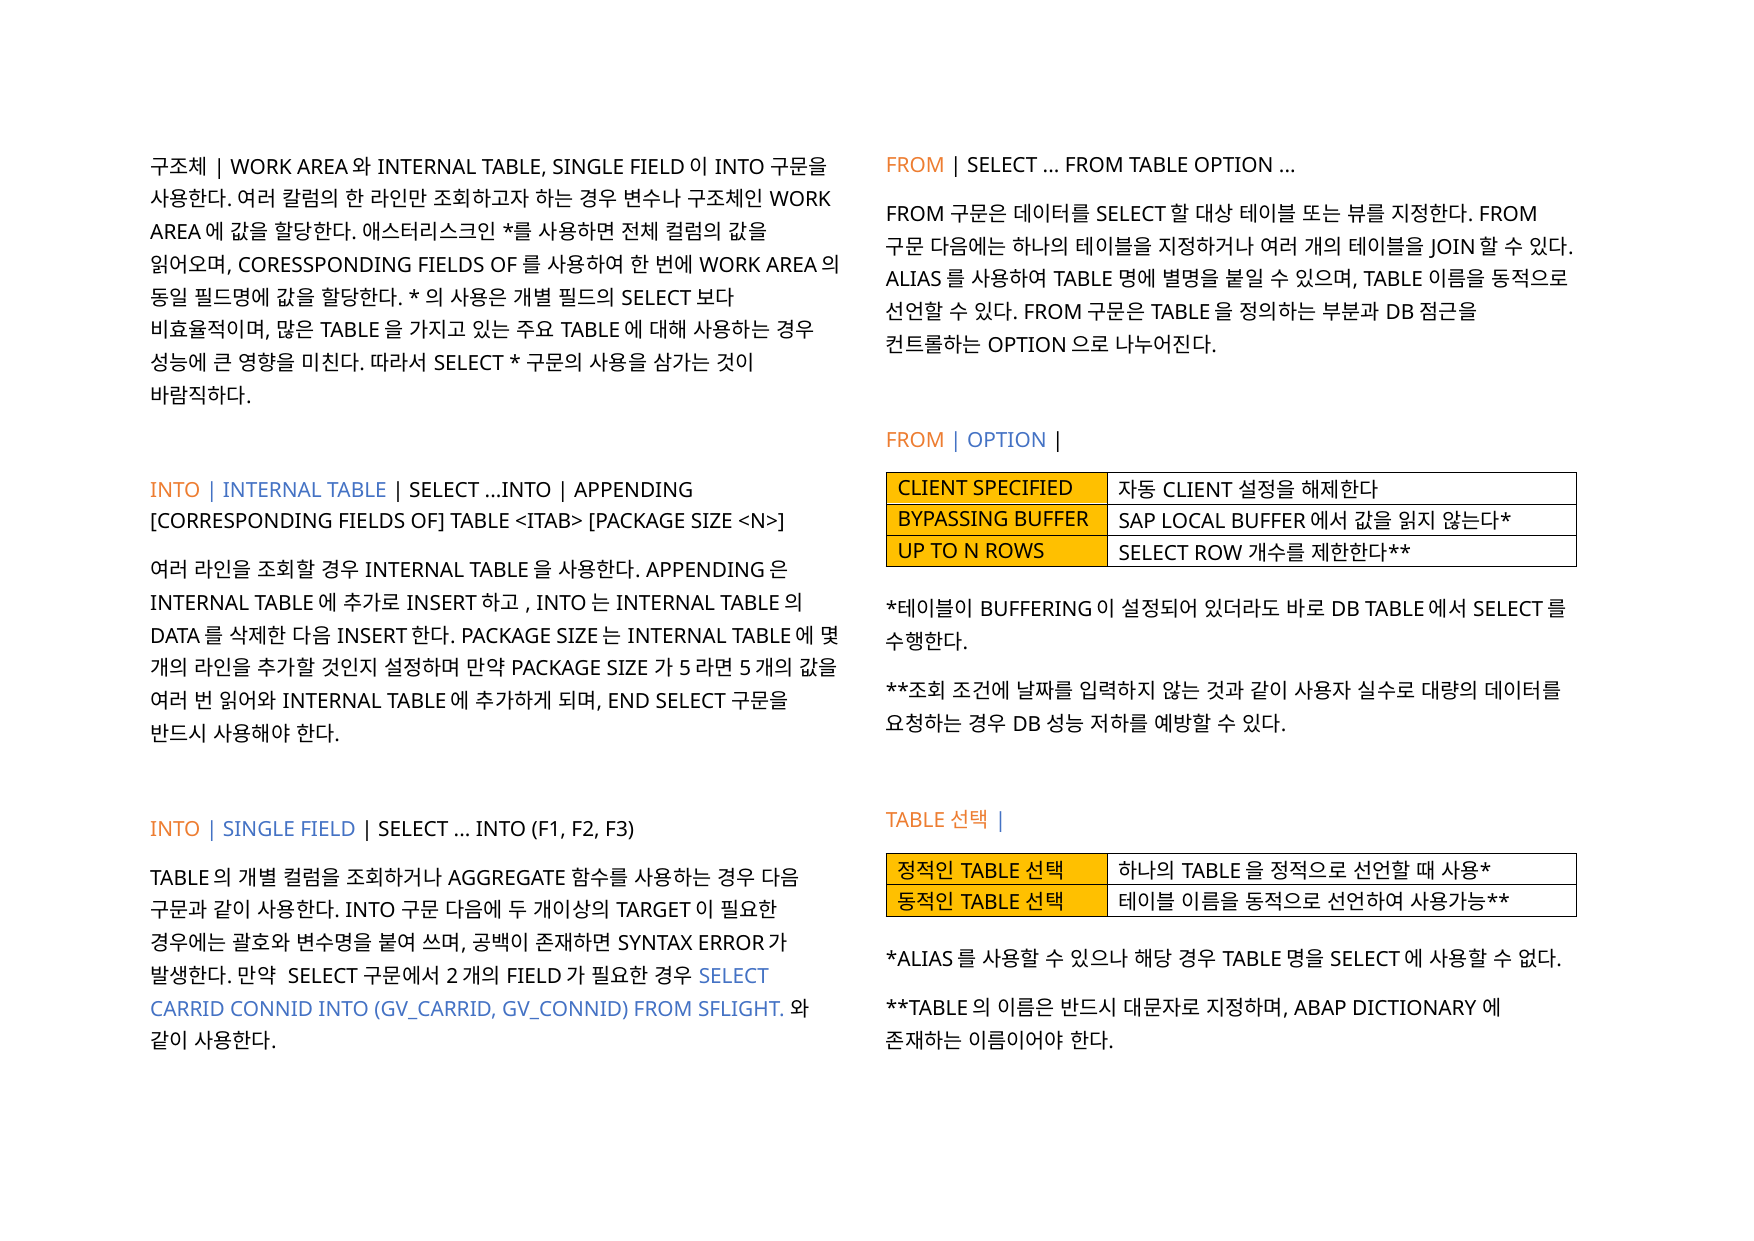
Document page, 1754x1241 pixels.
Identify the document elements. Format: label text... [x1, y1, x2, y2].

text TABLE의 개별 컬럼을 조회하거나 AGGREGATE 함수를 사용하는 경우 다음 구문과 같이 사용한다. INTO 구문 다음에 두 개이상의 TARGET이 필요한 경우에는 괄호와 변수명을 붙여 쓰며, 공백이 존재하면 SYNTAX ERROR가 발생한다. 만약 SELECT 구문에서 2개의 FIELD가 필요한 경우 SELECT CARRID CONNID INTO (GV_CARRID, GV_CONNID) FROM SFLIGHT. 와 같이 사용한다. [150, 861, 841, 1055]
text FROM | SELECT ... FROM TABLE OPTION ... [886, 150, 1577, 178]
text FROM 구문은 데이터를 SELECT할 대상 테이블 또는 뷰를 지정한다. FROM 구문 다음에는 하나의 테이블을 지정하거나 여러 개의 테이블을 JOIN할 수 있다. ALIAS를 사용하여 TABLE 명에 별명을 붙일 수 있으며, TABLE 이름을 동적으로 선언할 수 있다. FROM 구문은 TABLE을 정의하는 부분과 DB 점근을 컨트롤하는 OPTION으로 나누어진다. [886, 197, 1577, 358]
text TABLE 선택 | [886, 804, 1577, 834]
table_header 자동 CLIENT 설정을 해제한다 [1108, 473, 1576, 503]
text *테이블이 BUFFERING이 설정되어 있더라도 바로 DB TABLE에서 SELECT를 수행한다. [886, 592, 1577, 655]
text **TABLE의 이름은 반드시 대문자로 지정하며, ABAP DICTIONARY 에 존재하는 이름이어야 한다. [886, 991, 1577, 1054]
text 구조체 | WORK AREA와 INTERNAL TABLE, SINGLE FIELD이 INTO 구문을 사용한다. 여러 칼럼의 한 라인만 조회하고자 하는 경우 변수나 구조체인 WORK AREA에 값을 할당한다. 애스터리스크인 *를 사용하면 전체 컬럼의 값을 읽어오며, CORESSPONDING FIELDS OF 를 사용하여 한 번에 WORK AREA의 동일 필드명에 값을 할당한다. * 의 사용은 개별 필드의 SELECT보다 비효율적이며, 많은 TABLE을 가지고 있는 주요 TABLE에 대해 사용하는 경우 성능에 큰 영향을 미친다. 따라서 SELECT * 구문의 사용을 삼가는 것이 바람직하다. [150, 150, 841, 409]
text 여러 라인을 조회할 경우 INTERNAL TABLE을 사용한다. APPENDING은 INTERNAL TABLE에 추가로 INSERT하고 , INTO는 INTERNAL TABLE의 DATA를 삭제한 다음 INSERT한다. PACKAGE SIZE는 INTERNAL TABLE에 몇 개의 라인을 추가할 것인지 설정하며 만약 PACKAGE SIZE 가 5라면 5개의 값을 여러 번 읽어와 INTERNAL TABLE에 추가하게 되며, END SELECT 구문을 반드시 사용해야 한다. [150, 553, 841, 747]
table_cell 동적인 TABLE 선택 [887, 885, 1107, 916]
text INTO | SINGLE FIELD | SELECT ... INTO (F1, F2, F3) [150, 814, 841, 842]
text **조회 조건에 날짜를 입력하지 않는 것과 같이 사용자 실수로 대량의 데이터를 요청하는 경우 DB 성능 저하를 예방할 수 있다. [886, 674, 1577, 737]
table_header 정적인 TABLE 선택 [887, 854, 1107, 884]
table_cell BYPASSING BUFFER [887, 505, 1107, 535]
text *ALIAS를 사용할 수 있으나 해당 경우 TABLE명을 SELECT에 사용할 수 없다. [886, 942, 1577, 972]
table_header CLIENT SPECIFIED [887, 473, 1107, 503]
text INTO | INTERNAL TABLE | SELECT ...INTO | APPENDING [CORRESPONDING FIELDS OF] TABLE <ITAB> [PACKAGE SIZE <N>] [150, 476, 841, 535]
table_cell UP TO N ROWS [887, 536, 1107, 566]
table_header 하나의 TABLE을 정적으로 선언할 때 사용* [1108, 854, 1576, 884]
table_cell 테이블 이름을 동적으로 선언하여 사용가능** [1108, 885, 1576, 916]
text FROM | OPTION | [886, 425, 1577, 453]
table_cell SELECT ROW 개수를 제한한다** [1108, 536, 1576, 566]
table_cell SAP LOCAL BUFFER에서 값을 읽지 않는다* [1108, 505, 1576, 535]
